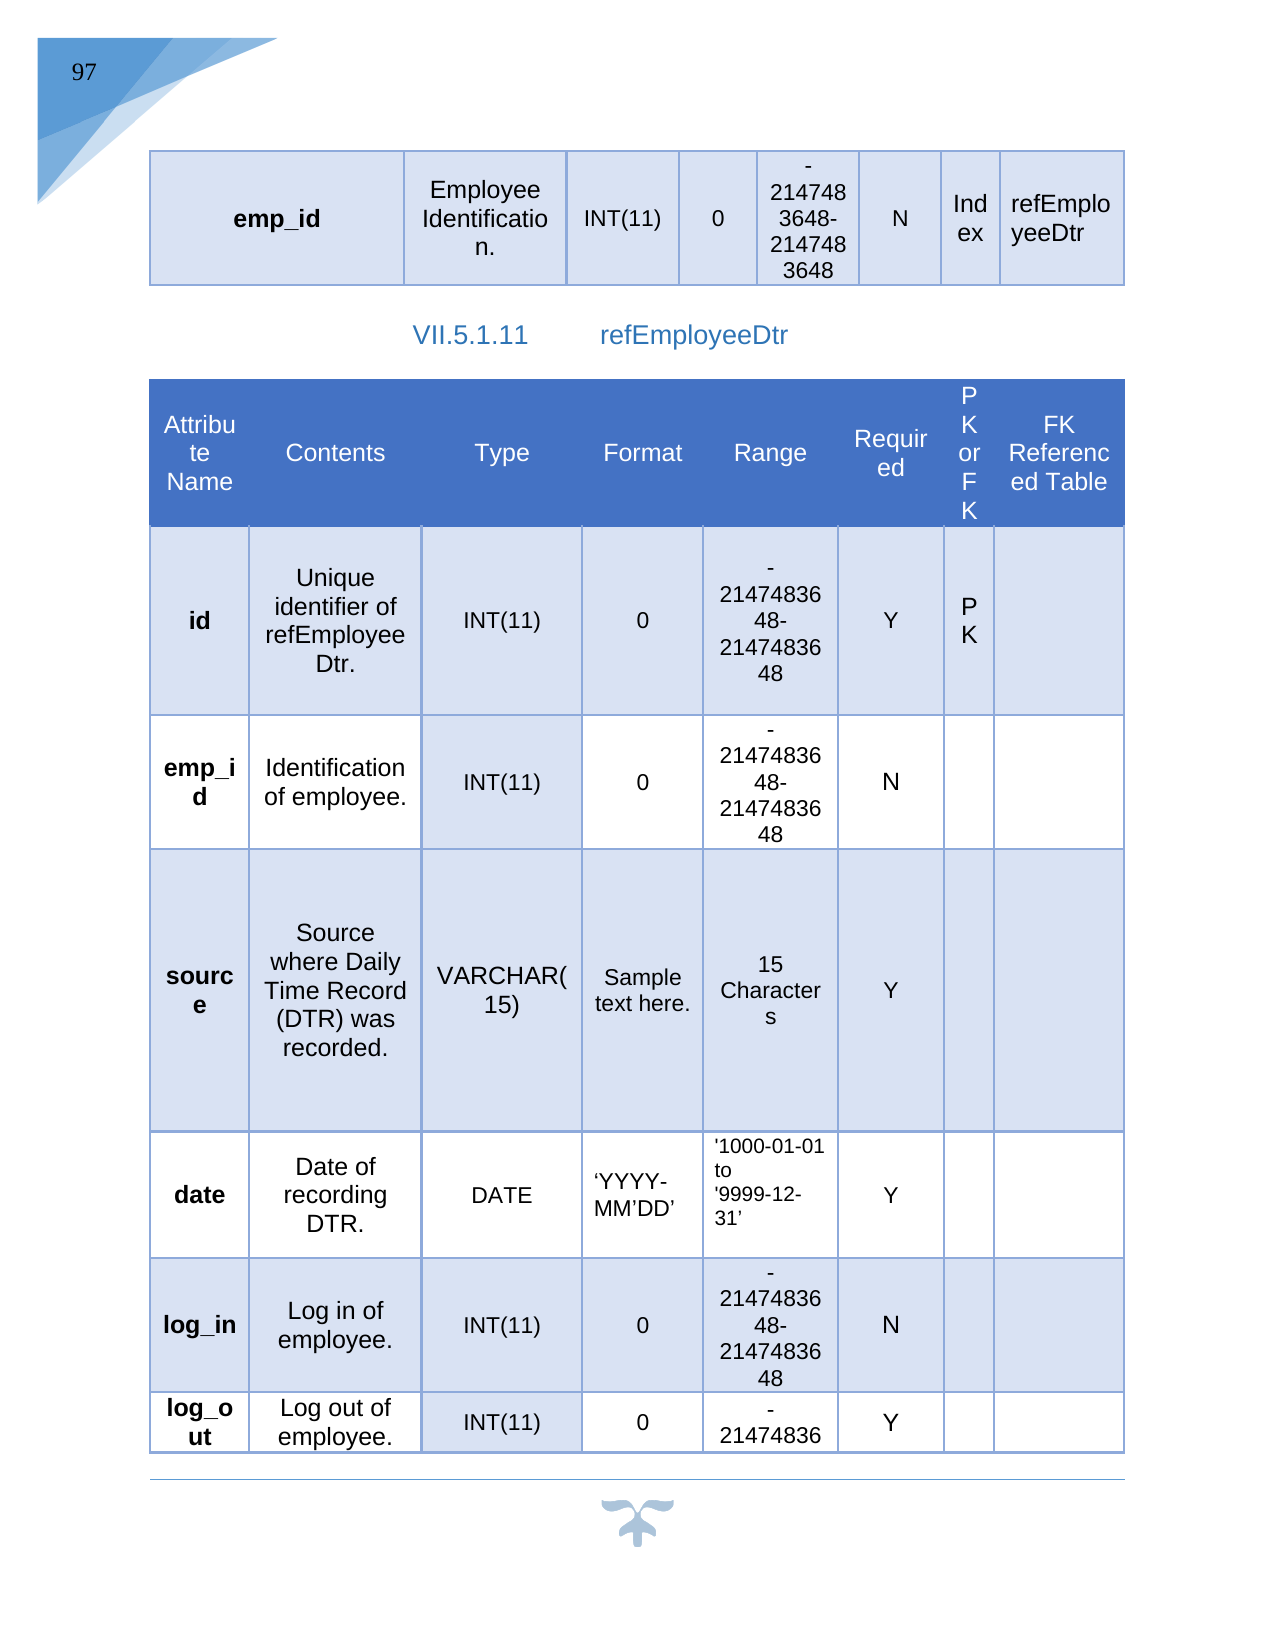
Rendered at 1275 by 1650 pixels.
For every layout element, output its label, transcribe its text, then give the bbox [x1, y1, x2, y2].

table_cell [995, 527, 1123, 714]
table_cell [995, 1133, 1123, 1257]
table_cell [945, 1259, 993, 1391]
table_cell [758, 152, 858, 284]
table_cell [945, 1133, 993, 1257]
picture [37, 37, 279, 206]
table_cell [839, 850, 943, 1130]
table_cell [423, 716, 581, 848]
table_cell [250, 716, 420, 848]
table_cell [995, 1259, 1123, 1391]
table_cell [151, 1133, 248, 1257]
subtitle refEmployeeDtr [412, 319, 1125, 350]
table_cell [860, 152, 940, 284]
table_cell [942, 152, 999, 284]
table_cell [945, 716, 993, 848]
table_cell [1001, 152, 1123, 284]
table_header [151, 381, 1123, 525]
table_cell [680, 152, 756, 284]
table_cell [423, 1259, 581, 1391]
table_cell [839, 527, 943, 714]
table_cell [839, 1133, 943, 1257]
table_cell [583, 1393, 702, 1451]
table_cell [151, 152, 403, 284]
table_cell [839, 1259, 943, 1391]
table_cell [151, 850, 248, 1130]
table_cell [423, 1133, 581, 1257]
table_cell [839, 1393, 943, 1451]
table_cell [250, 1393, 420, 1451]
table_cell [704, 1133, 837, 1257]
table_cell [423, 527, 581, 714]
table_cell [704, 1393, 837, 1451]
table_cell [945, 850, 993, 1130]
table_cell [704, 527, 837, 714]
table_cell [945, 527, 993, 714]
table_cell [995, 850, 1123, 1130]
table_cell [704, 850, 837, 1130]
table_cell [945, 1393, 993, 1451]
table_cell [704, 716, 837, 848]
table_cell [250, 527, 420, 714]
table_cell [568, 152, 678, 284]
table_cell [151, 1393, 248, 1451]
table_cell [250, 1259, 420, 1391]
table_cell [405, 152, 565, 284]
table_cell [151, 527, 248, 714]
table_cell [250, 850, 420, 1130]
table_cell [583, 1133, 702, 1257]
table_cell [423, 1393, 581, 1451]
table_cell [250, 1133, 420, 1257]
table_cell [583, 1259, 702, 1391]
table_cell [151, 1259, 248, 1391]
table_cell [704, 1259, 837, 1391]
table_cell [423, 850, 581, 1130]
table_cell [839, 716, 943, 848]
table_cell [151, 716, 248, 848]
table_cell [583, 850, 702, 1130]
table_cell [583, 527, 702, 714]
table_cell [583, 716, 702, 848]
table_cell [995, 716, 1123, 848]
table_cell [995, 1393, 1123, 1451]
